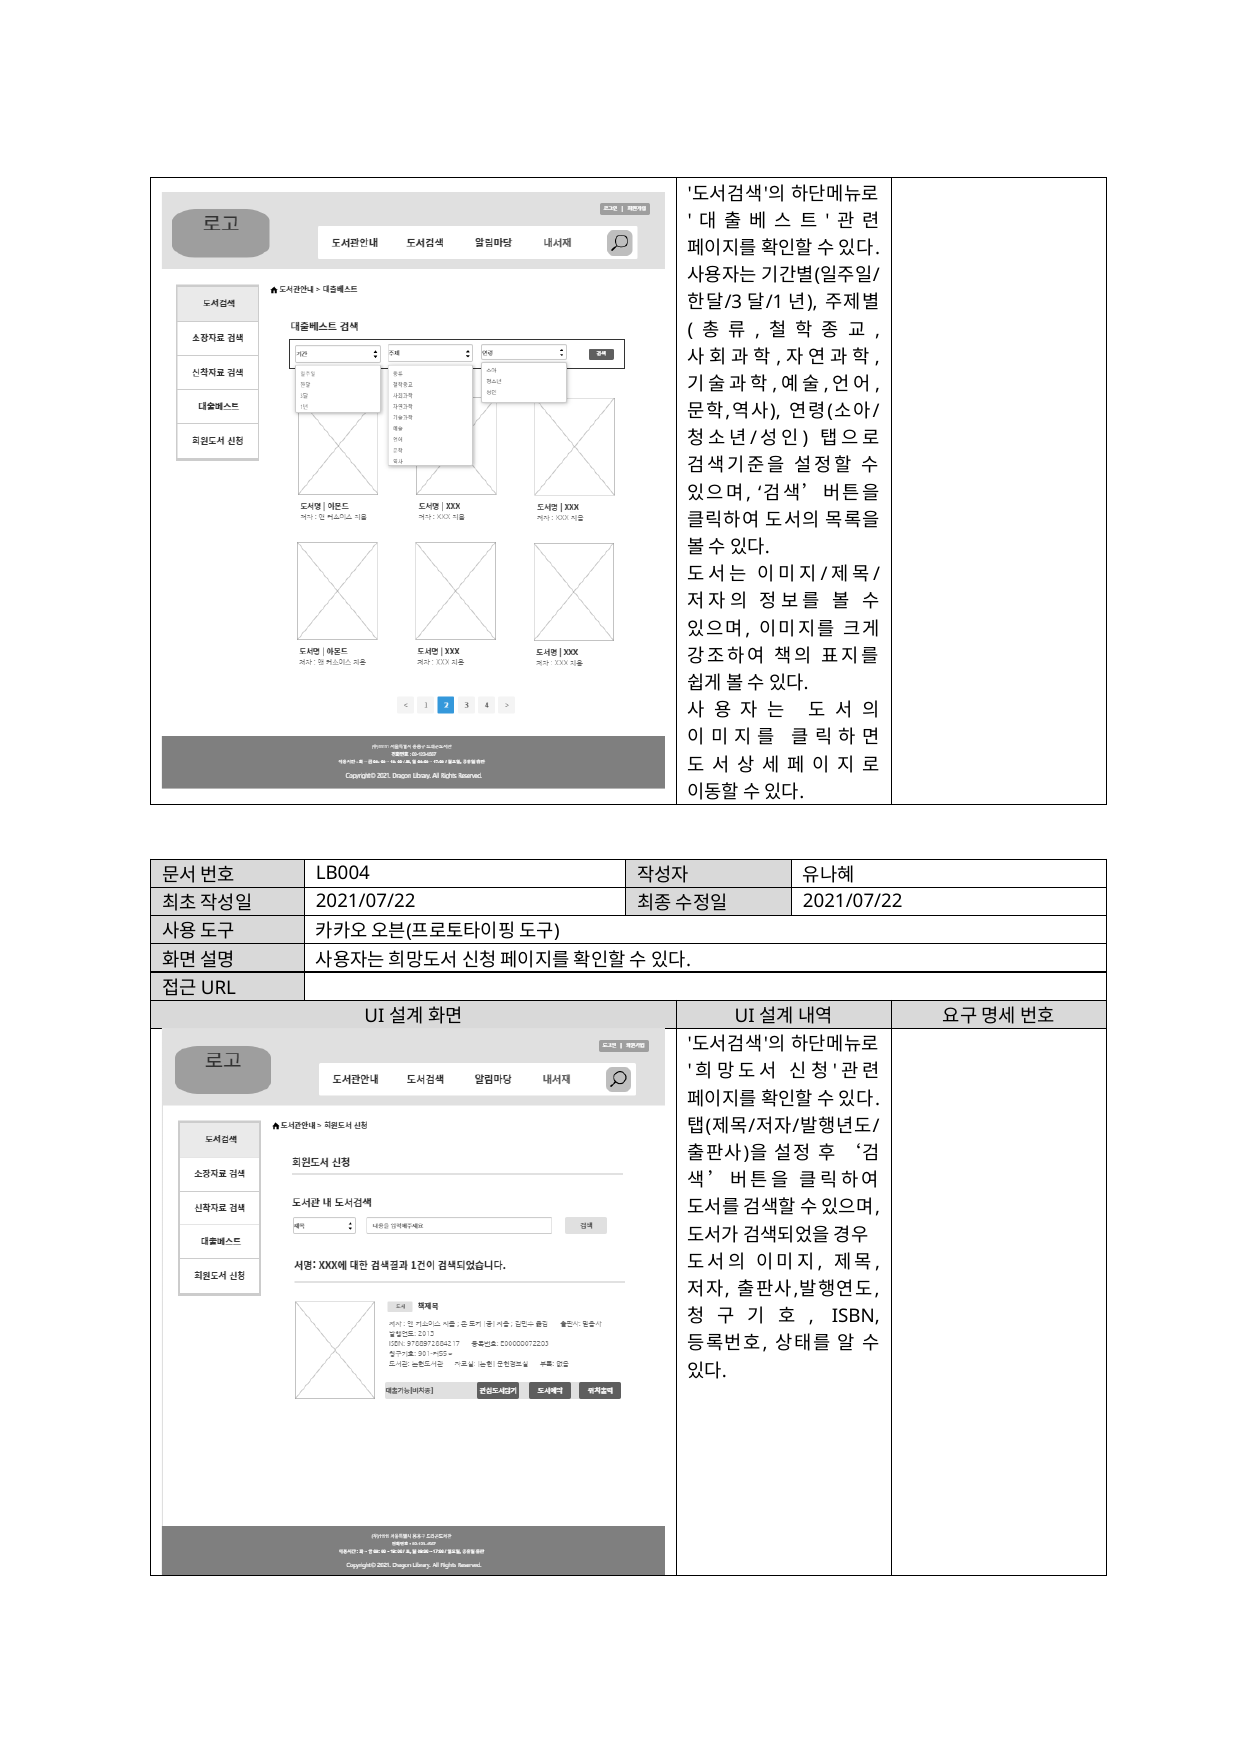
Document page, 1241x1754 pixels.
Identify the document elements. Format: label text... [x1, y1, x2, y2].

table_cell [151, 1029, 161, 1575]
table_cell 사용 도구 [151, 916, 304, 943]
table_cell 요구 명세 번호 [892, 1001, 1106, 1028]
table_cell 접근 URL [151, 973, 304, 1000]
picture [161, 1028, 665, 1575]
table_cell 최초 작성일 [151, 888, 304, 915]
table_cell UI 설계 화면 [151, 1001, 676, 1028]
table_cell [665, 1029, 676, 1575]
table_cell '도서검색'의 하단메뉴로 '희망도서 신청'관련 페이지를 확인할 수 있다. 탭(제목/저자/발행년도/출판사)을 설정 후 ‘검색’버튼을 클릭하여 도서를 검색할 수 있으며, 도서가 검색되었을 경우 도서의 이미지, 제목, 저자, 출판사,발행연도, 청구기호, ISBN, 등록번호, 상태를 알 수 있다. [677, 1029, 891, 1575]
table_cell 2021/07/22 [792, 888, 1106, 915]
table_cell 2021/07/22 [305, 888, 625, 915]
table_cell 최종 수정일 [626, 888, 791, 915]
table_cell [892, 1029, 1106, 1575]
table_header 유나혜 [792, 860, 1106, 887]
table_cell [151, 178, 676, 803]
table_cell 사용자는 희망도서 신청 페이지를 확인할 수 있다. [305, 944, 1106, 971]
table_cell 카카오 오븐(프로토타이핑 도구) [305, 916, 1106, 943]
table_cell [305, 973, 1106, 1000]
table_header 문서 번호 [151, 860, 304, 887]
table_cell '도서검색'의 하단메뉴로 '대출베스트'관련 페이지를 확인할 수 있다. 사용자는 기간별(일주일/한달/3달/1년), 주제별(총류,철학종교,사회과학,자연과학,기술과학,예술,언어,문학,역사), 연령(소아/청소년/성인) 탭으로 검색기준을 설정할 수 있으며, ‘검색’버튼을 클릭하여 도서의 목록을 볼 수 있다. 도서는 이미지/제목/저자의 정보를 볼 수 있으며, 이미지를 크게 강조하여 책의 표지를 쉽게 볼 수 있다. 사용자는 도서의 이미지를 클릭하면 도서상세페이지로 이동할 수 있다. [677, 178, 891, 803]
table_header LB004 [305, 860, 625, 887]
table_header 작성자 [626, 860, 791, 887]
picture [161, 192, 665, 789]
table_cell [892, 178, 1106, 803]
table_cell 화면 설명 [151, 944, 304, 971]
table_cell UI 설계 내역 [677, 1001, 891, 1028]
